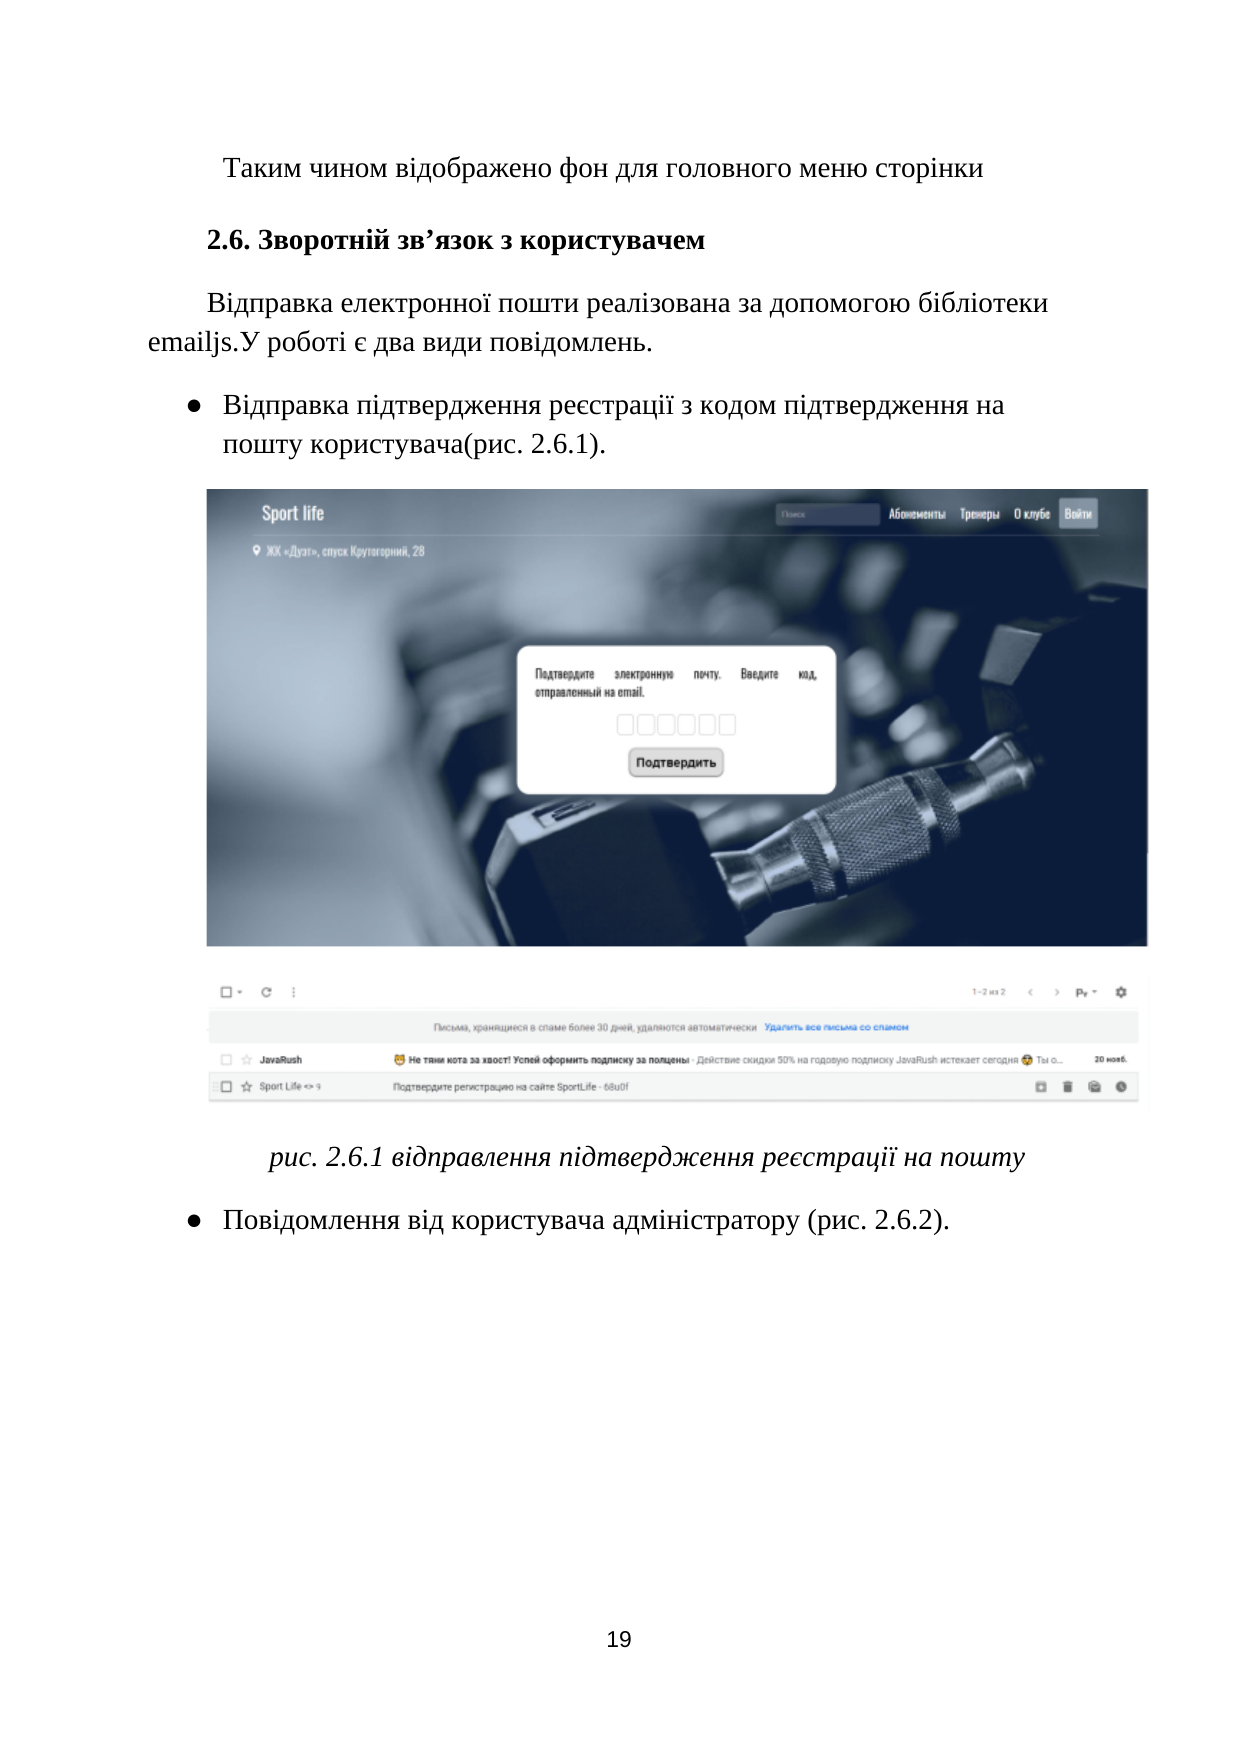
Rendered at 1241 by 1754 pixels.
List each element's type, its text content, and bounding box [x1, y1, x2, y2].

text Таким чином відображено фон для головного меню сторінки [223, 150, 1090, 183]
list Відправка підтвердження реєстрації з кодом підтвердження на пошту користувача(рис. 2.6.1). [185, 387, 1090, 459]
list Повідомлення від користувача адміністратору (рис. 2.6.2). [185, 1202, 1090, 1236]
picture [206, 976, 1150, 1111]
text 2.6. Зворотній зв’язок з користувачем [148, 222, 1090, 255]
text рис. 2.6.1 відправлення підтвердження реєстрації на пошту [148, 1139, 1090, 1172]
text Відправка електронної пошти реалізована за допомогою бібліотеки emailjs.У роботі є два види повідомлень. [148, 285, 1090, 357]
picture [206, 489, 1150, 948]
